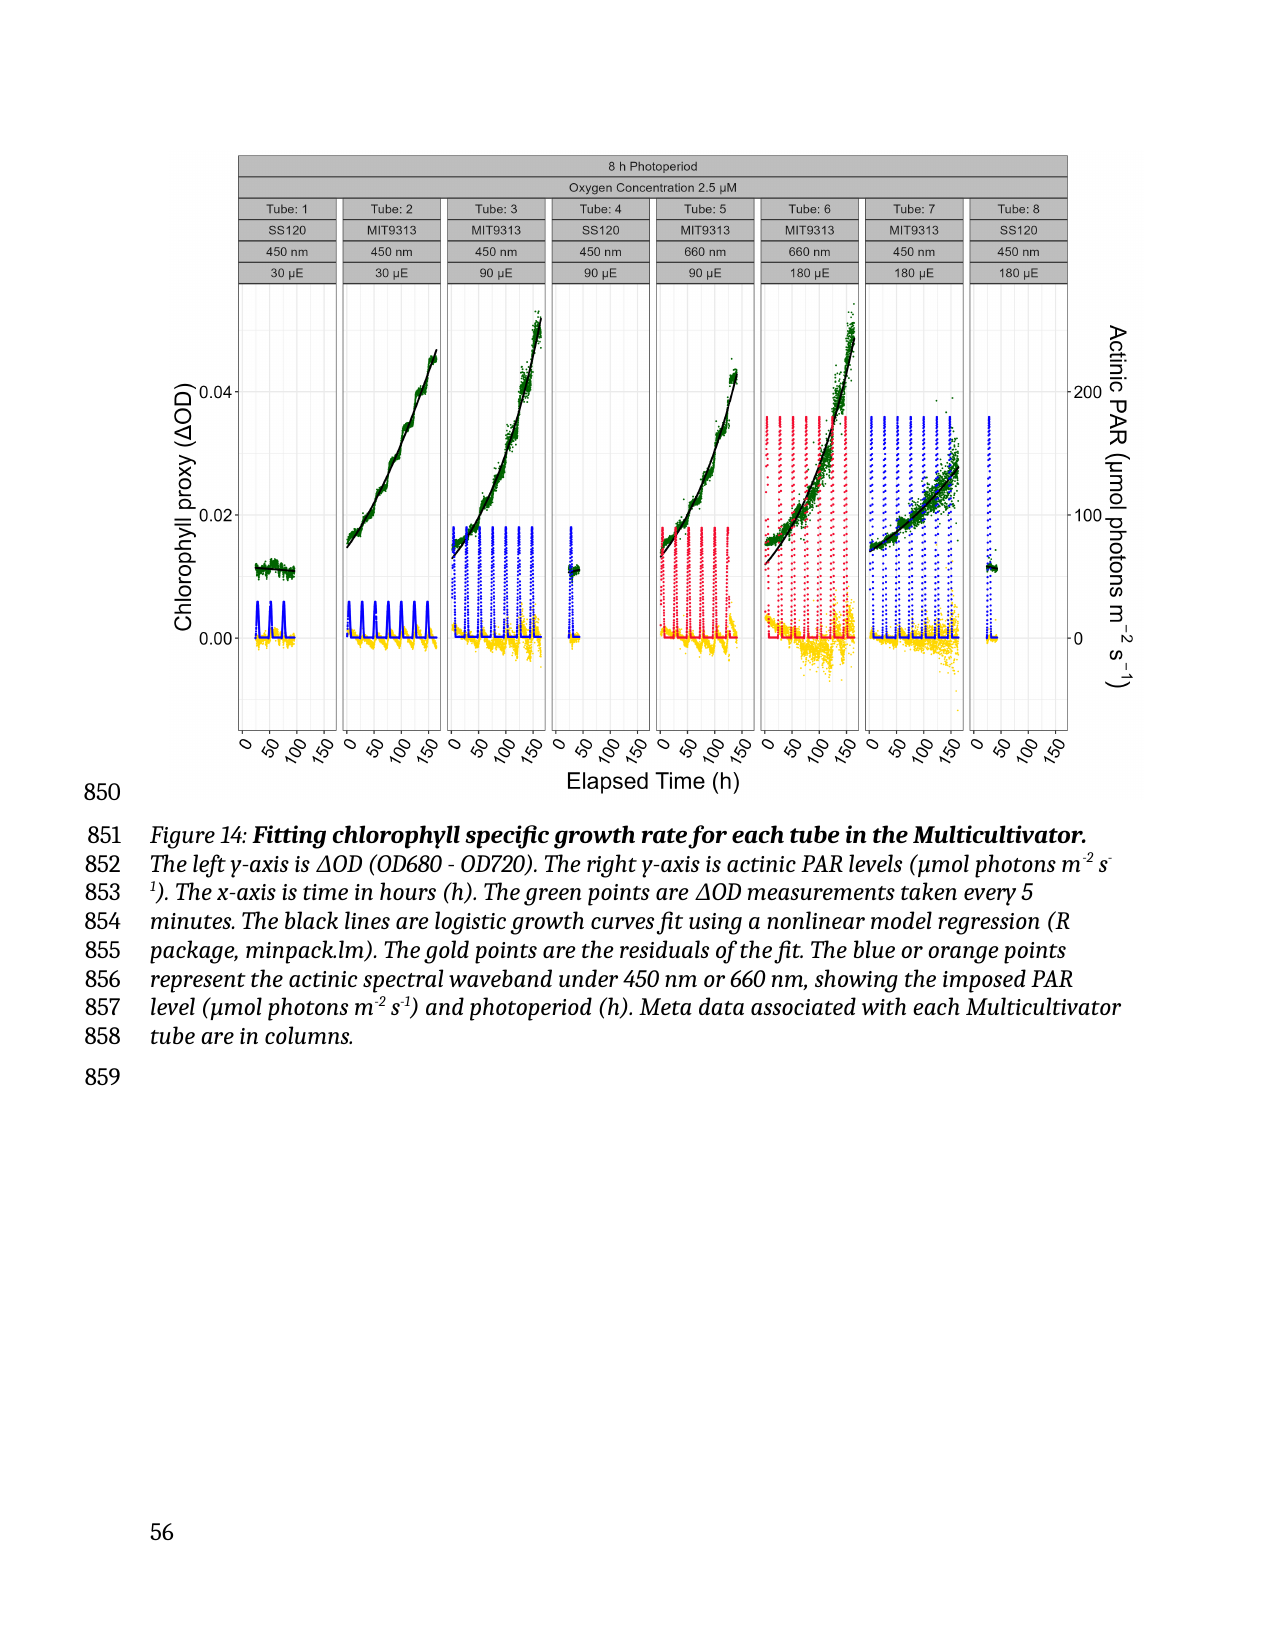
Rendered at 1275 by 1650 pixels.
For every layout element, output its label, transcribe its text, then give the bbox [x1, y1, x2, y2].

picture [168, 150, 1144, 800]
text Figure 14: Fitting chlorophyll specific growth rate for each tube in the Multicultivator. The left y-axis is OD (OD680 - OD720). The right y-axis is actinic PAR levels (µmol photons m-2 s-1). The x-axis is time in hours (h). The green points are OD measurements taken every 5 minutes. The black lines are logistic growth curves fit using a nonlinear model regression (R package, minpack.lm). The gold points are the residuals of the fit. The blue or orange points represent the actinic spectral waveband under 450 nm or 660 nm, showing the imposed PAR level (µmol photons m-2 s-1) and photoperiod (h). Meta data associated with each Multicultivator tube are in columns. [150, 821, 1125, 1051]
